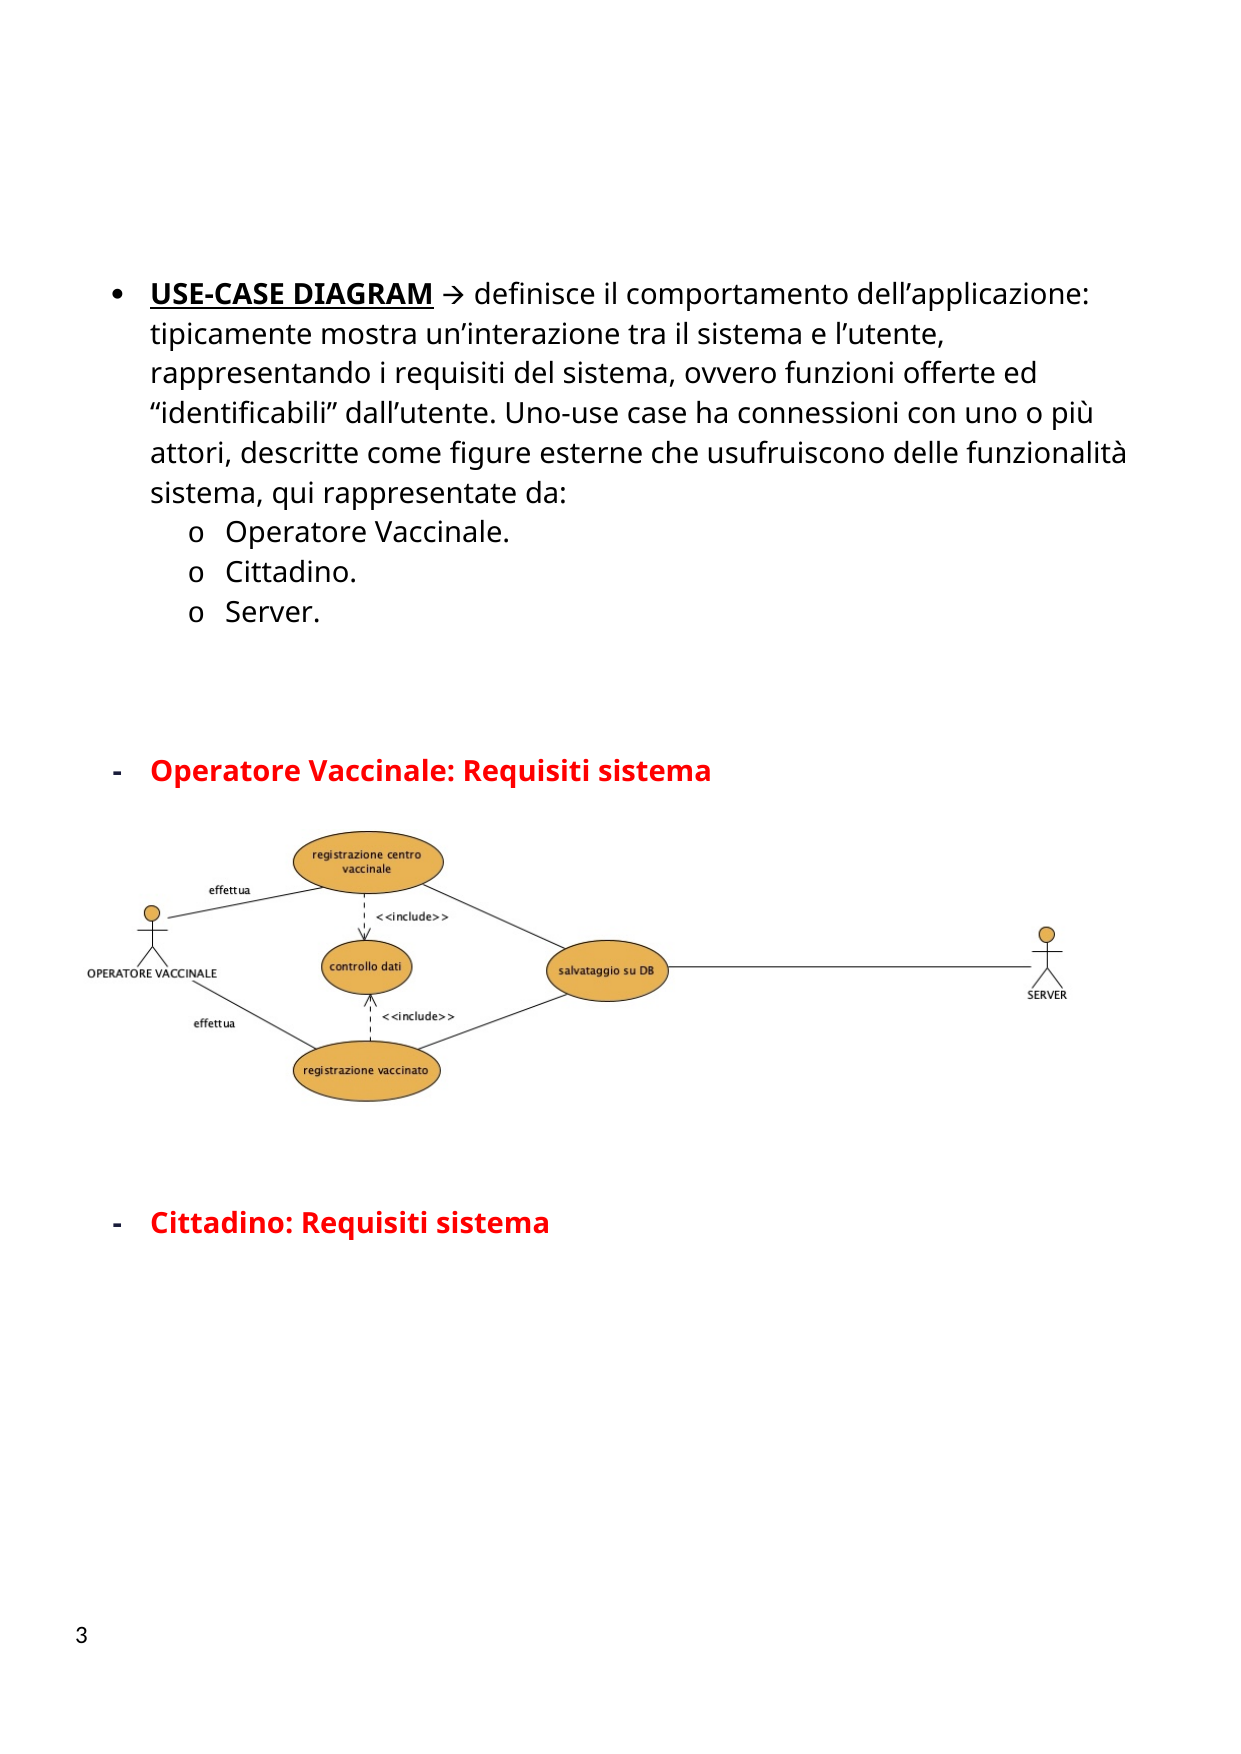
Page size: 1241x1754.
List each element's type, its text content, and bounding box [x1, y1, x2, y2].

list Operatore Vaccinale: Requisiti sistema [112, 750, 1165, 790]
list Server. [187, 591, 1165, 631]
list Operatore Vaccinale. [187, 512, 1165, 551]
list Cittadino. [187, 551, 1165, 591]
picture [75, 829, 1213, 1123]
list USE-CASE DIAGRAM definisce il comportamento dell’applicazione: tipicamente mostra un’interazione tra il sistema e l’utente, rappresentando i requisiti del sistema, ovvero funzioni offerte ed “identificabili” dall’utente. Uno-use case ha connessioni con uno o più attori, descritte come figure esterne che usufruiscono delle funzionalità sistema, qui rappresentate da: [112, 273, 1165, 512]
list Cittadino: Requisiti sistema [112, 1202, 1165, 1242]
